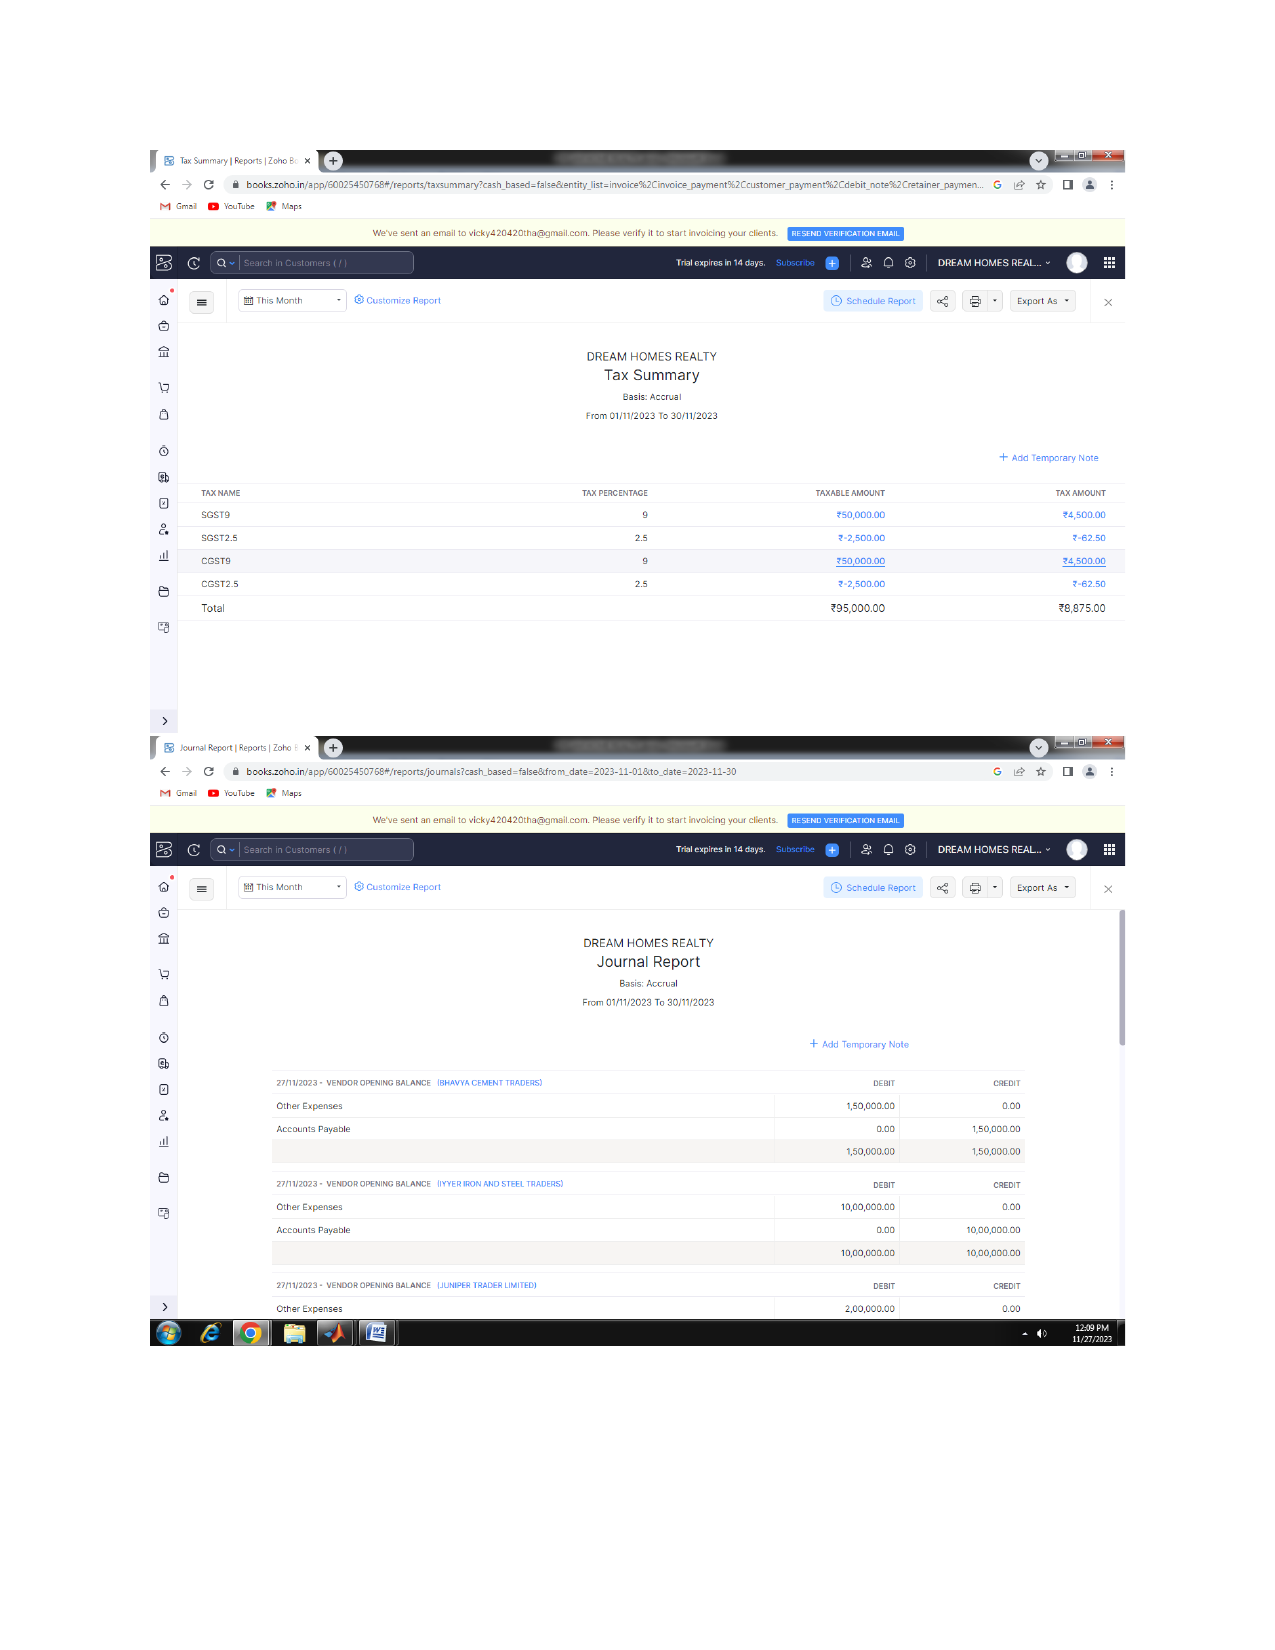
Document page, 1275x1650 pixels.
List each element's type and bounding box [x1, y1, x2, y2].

picture [150, 150, 1125, 733]
picture [150, 736, 1125, 1346]
